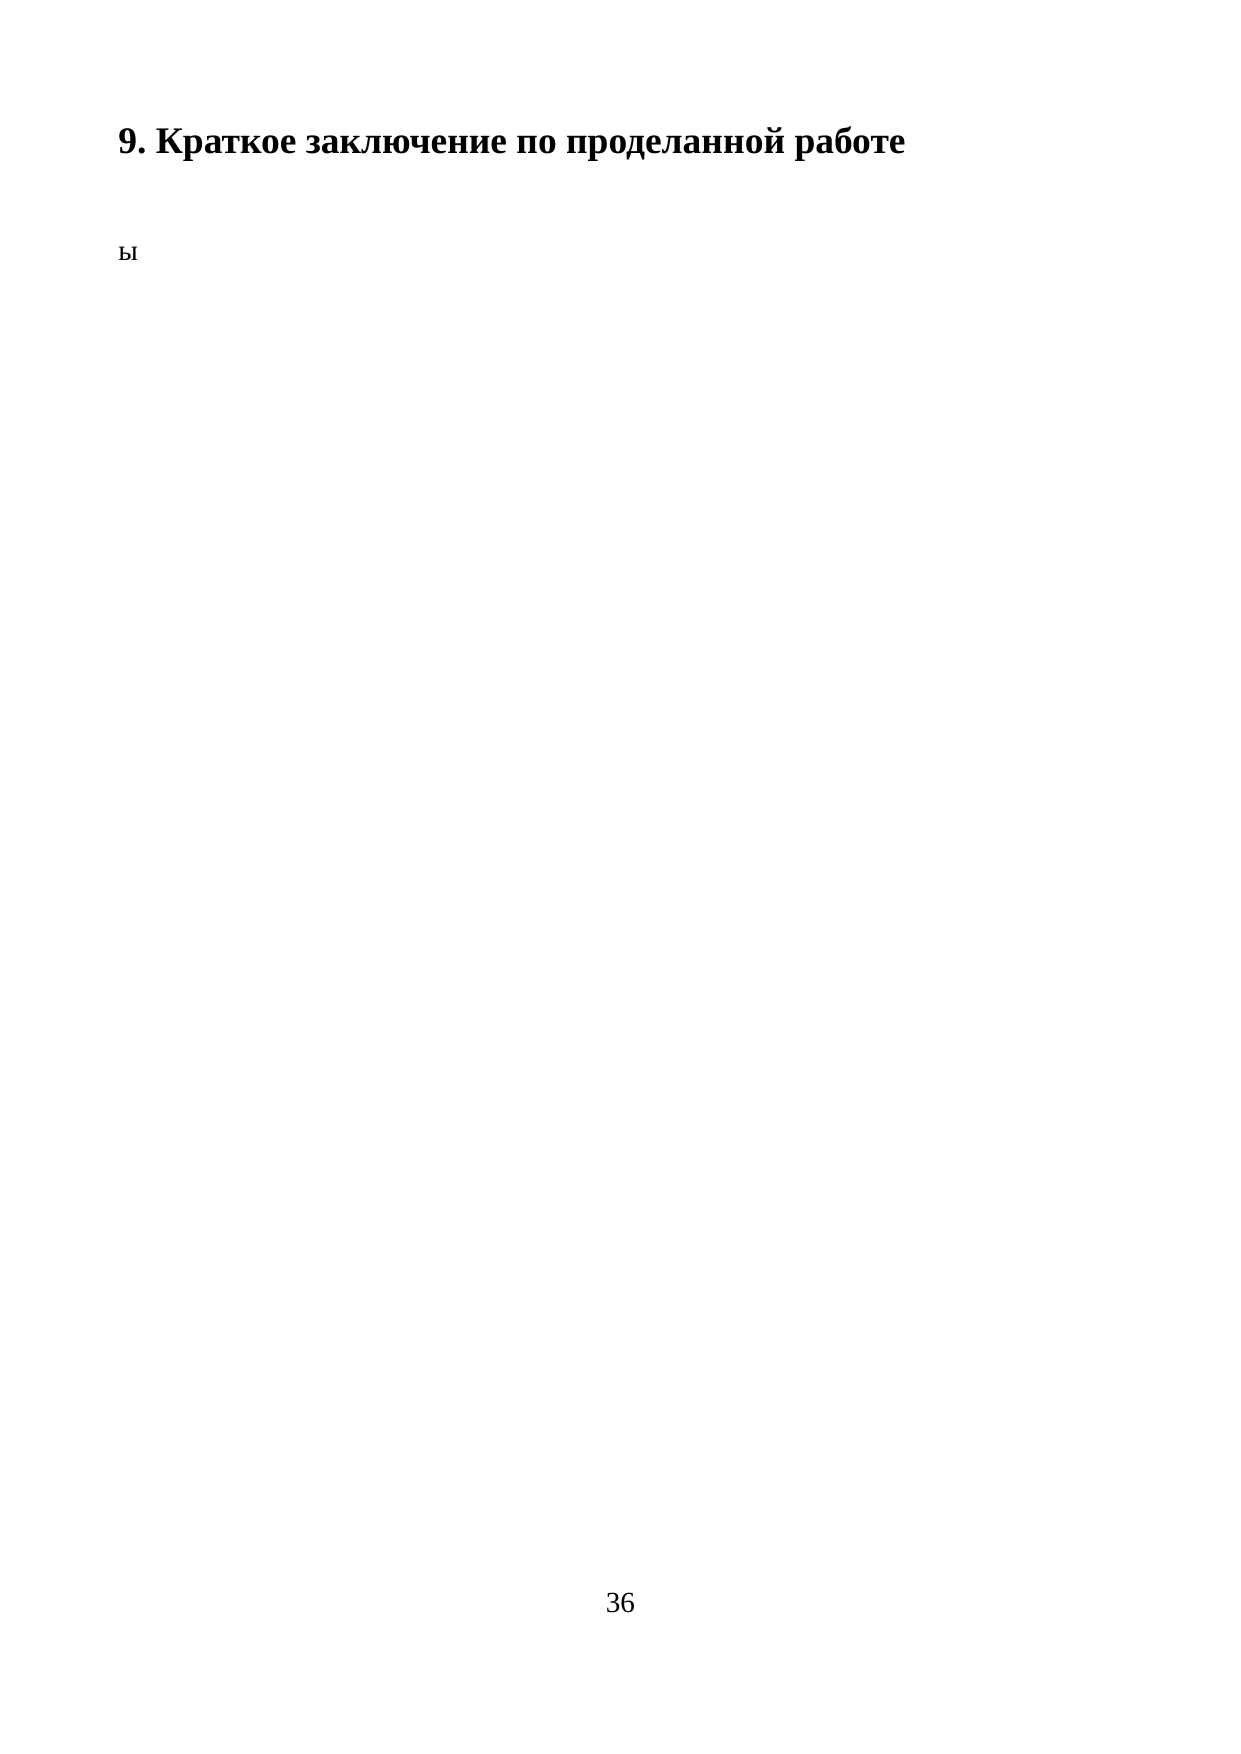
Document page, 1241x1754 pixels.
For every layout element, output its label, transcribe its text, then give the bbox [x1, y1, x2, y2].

list ы [118, 233, 1122, 267]
subtitle 9. Краткое заключение по проделанной работе [118, 118, 1122, 161]
